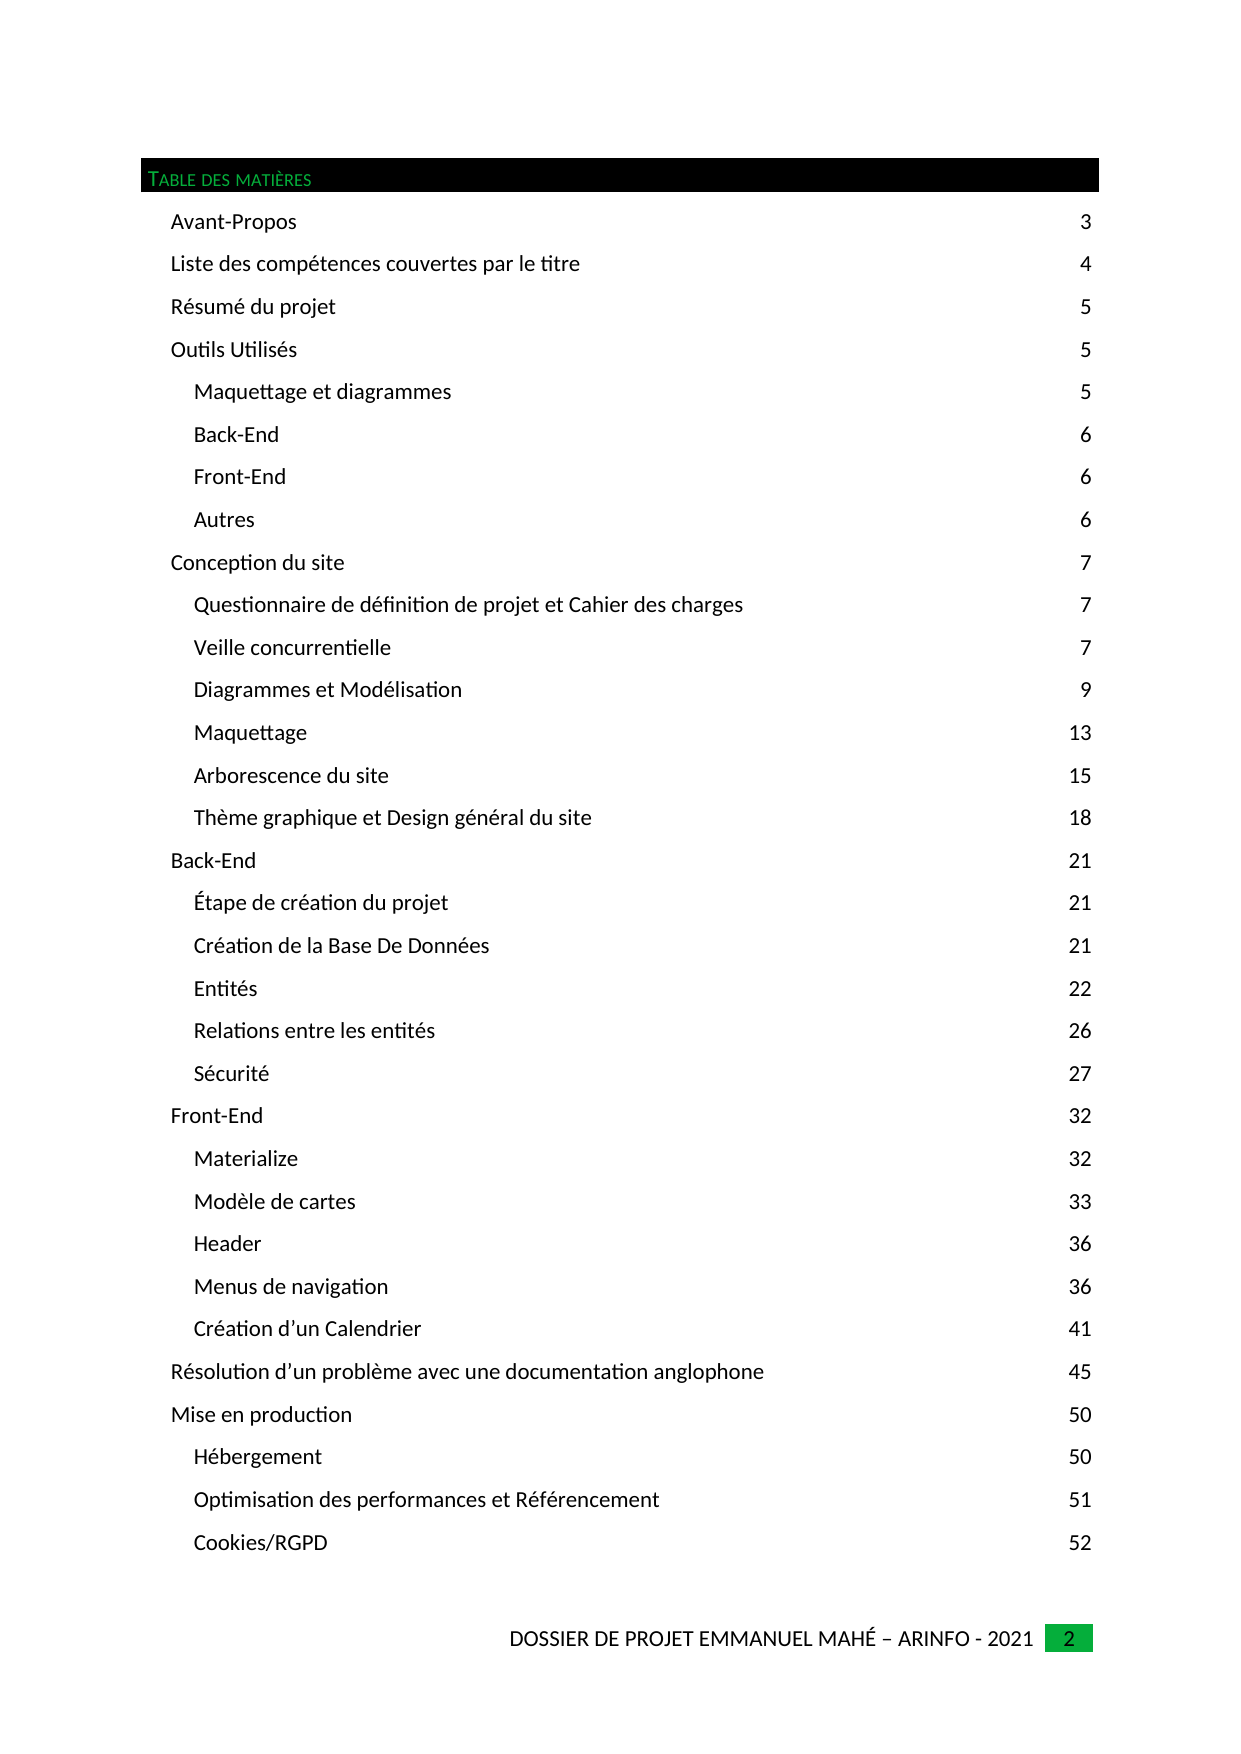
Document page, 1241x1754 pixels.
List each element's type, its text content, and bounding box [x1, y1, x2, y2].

text Table des matières [148, 164, 1093, 192]
